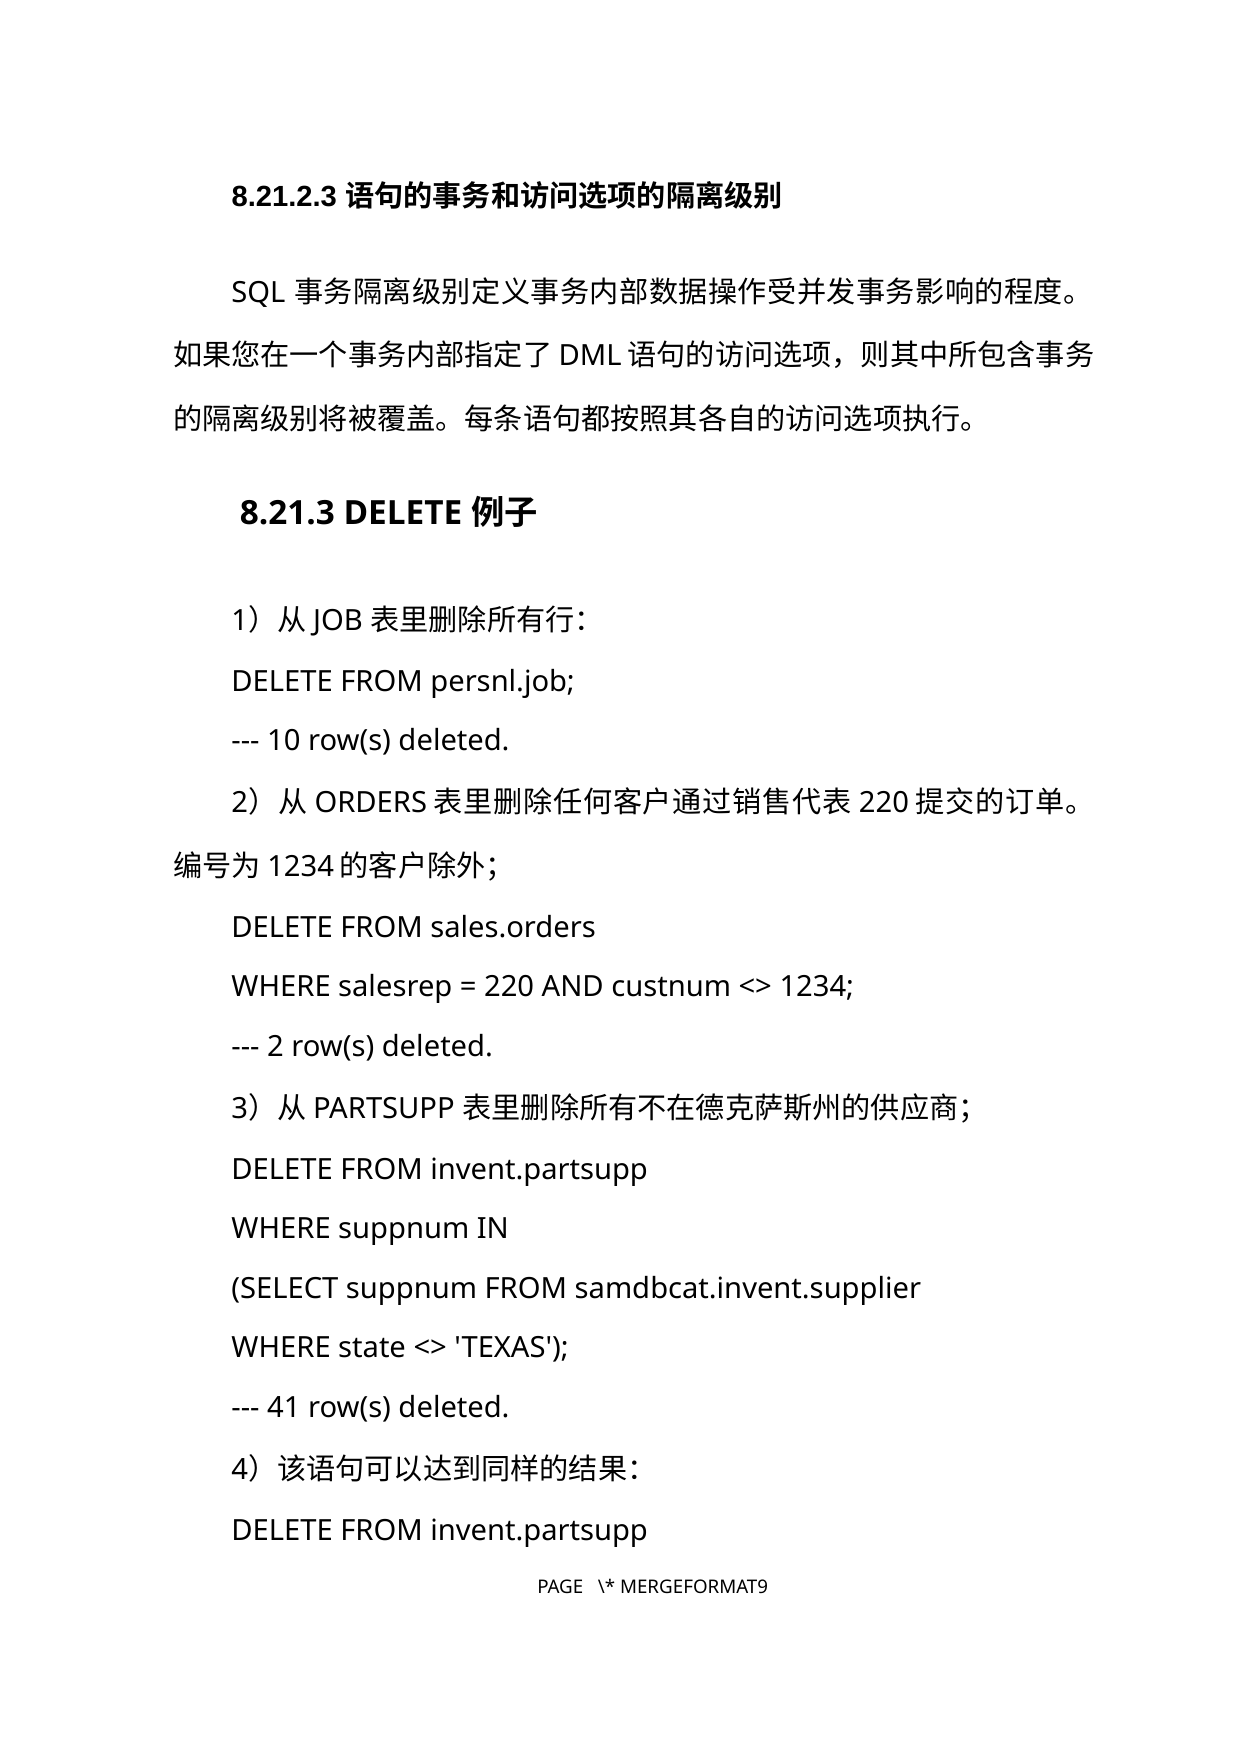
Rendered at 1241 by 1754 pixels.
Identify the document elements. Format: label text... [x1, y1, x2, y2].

text 2）从ORDERS表里删除任何客户通过销售代表220提交的订单。编号为 1234的客户除外； [173, 779, 1094, 885]
text 3）从 PARTSUPP 表里删除所有不在德克萨斯州的供应商； [173, 1084, 1094, 1127]
text DELETE FROM persnl.job; [173, 660, 1094, 700]
text DELETE FROM invent.partsupp [173, 1148, 1094, 1188]
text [173, 1267, 1094, 1307]
subtitle 8.21.2.3 语句的事务和访问选项的隔离级别 [173, 172, 1094, 215]
subtitle 8.21.3 DELETE 例子 [173, 486, 1094, 534]
text WHERE suppnum IN [173, 1208, 1094, 1247]
text 4）该语句可以达到同样的结果： [173, 1446, 1094, 1488]
text 1）从 JOB 表里删除所有行： [173, 597, 1094, 639]
text WHERE state <> 'TEXAS'); [173, 1327, 1094, 1366]
text SQL 事务隔离级别定义事务内部数据操作受并发事务影响的程度。如果您在一个事务内部指定了DML语句的访问选项，则其中所包含事务的隔离级别将被覆盖。每条语句都按照其各自的访问选项执行。 [173, 268, 1094, 437]
text WHERE salesrep = 220 AND custnum <> 1234; [173, 966, 1094, 1005]
text --- 2 row(s) deleted. [173, 1025, 1094, 1065]
text DELETE FROM sales.orders [173, 906, 1094, 946]
text --- 41 row(s) deleted. [173, 1386, 1094, 1426]
text --- 10 row(s) deleted. [173, 719, 1094, 759]
text DELETE FROM invent.partsupp [173, 1509, 1094, 1549]
